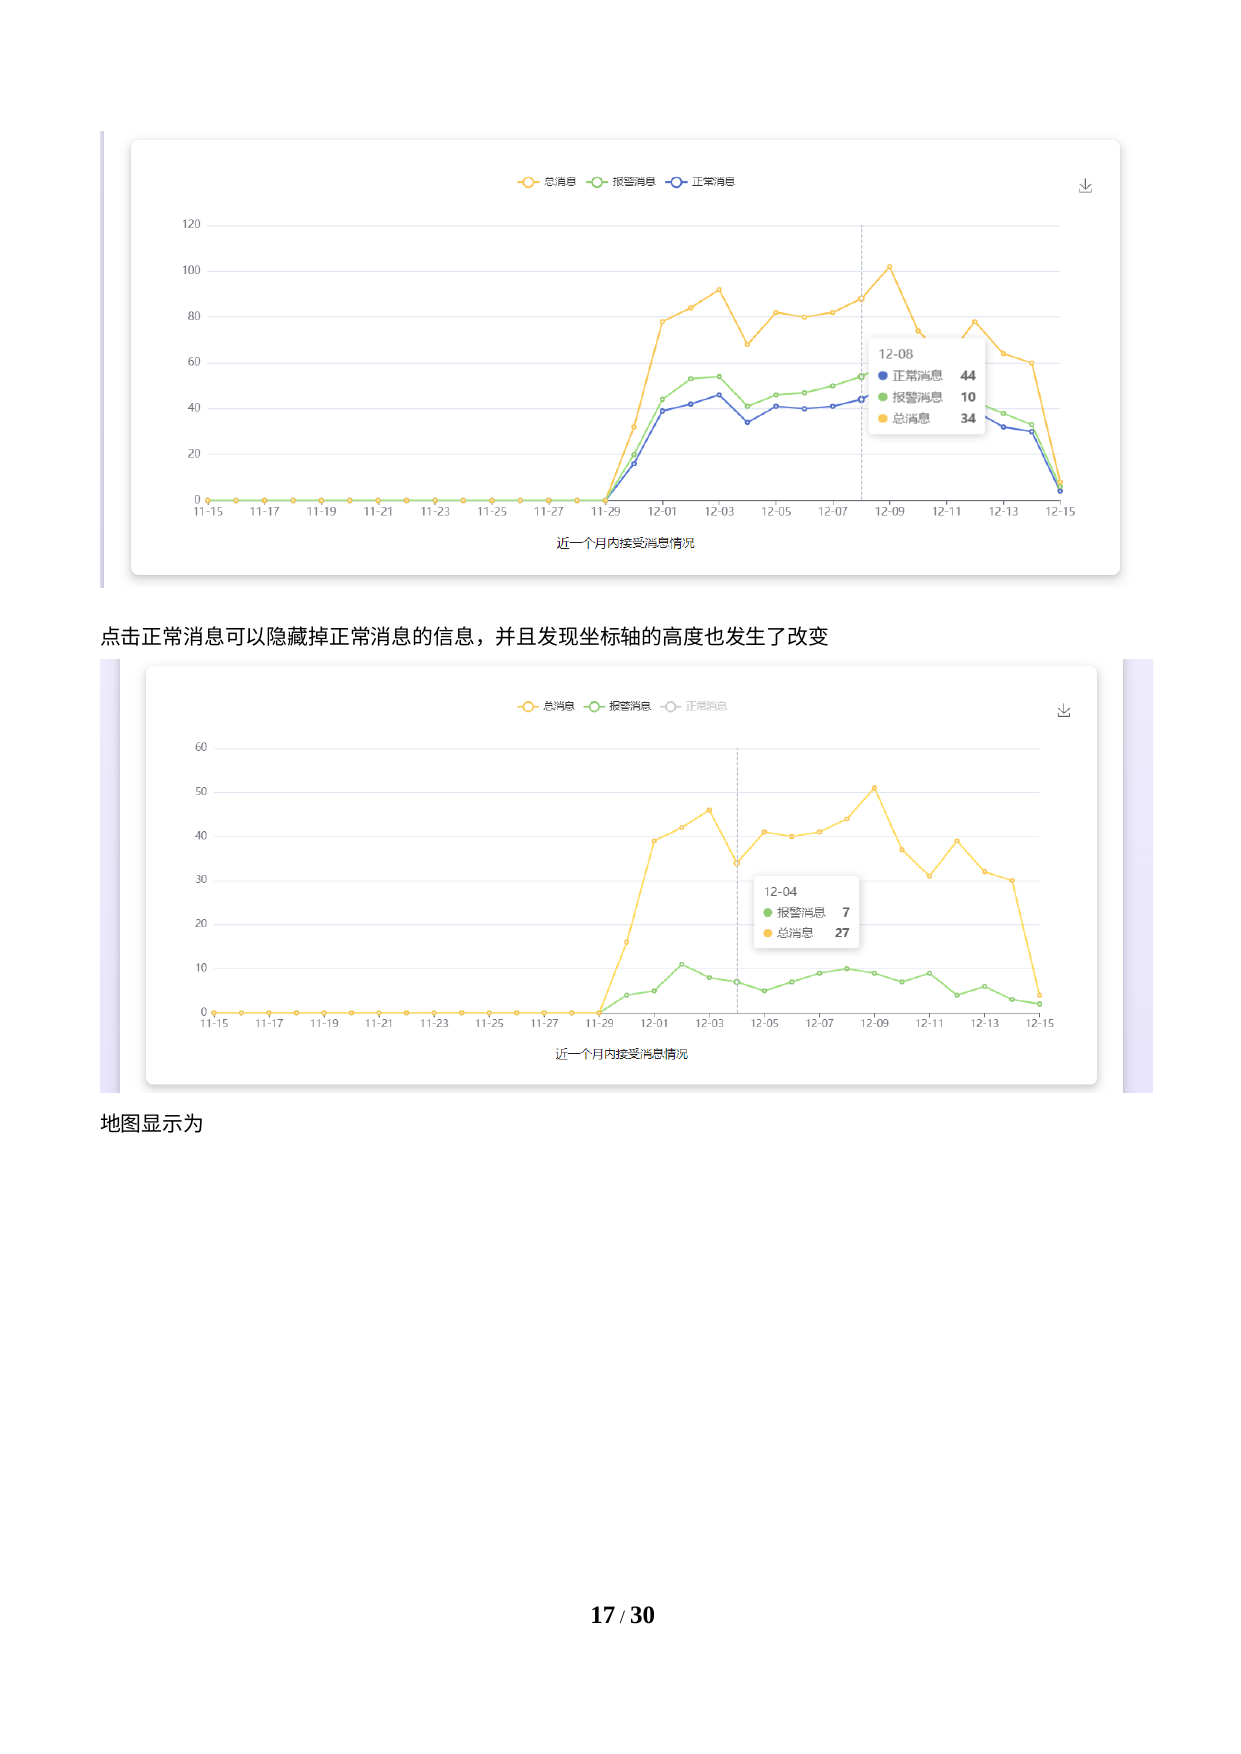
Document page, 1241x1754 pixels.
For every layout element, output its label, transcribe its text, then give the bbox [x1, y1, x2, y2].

picture [99, 659, 1154, 1093]
picture [99, 131, 1141, 588]
text 地图显示为 [100, 1106, 1140, 1139]
text 点击正常消息可以隐藏掉正常消息的信息，并且发现坐标轴的高度也发生了改变 [100, 619, 1140, 651]
